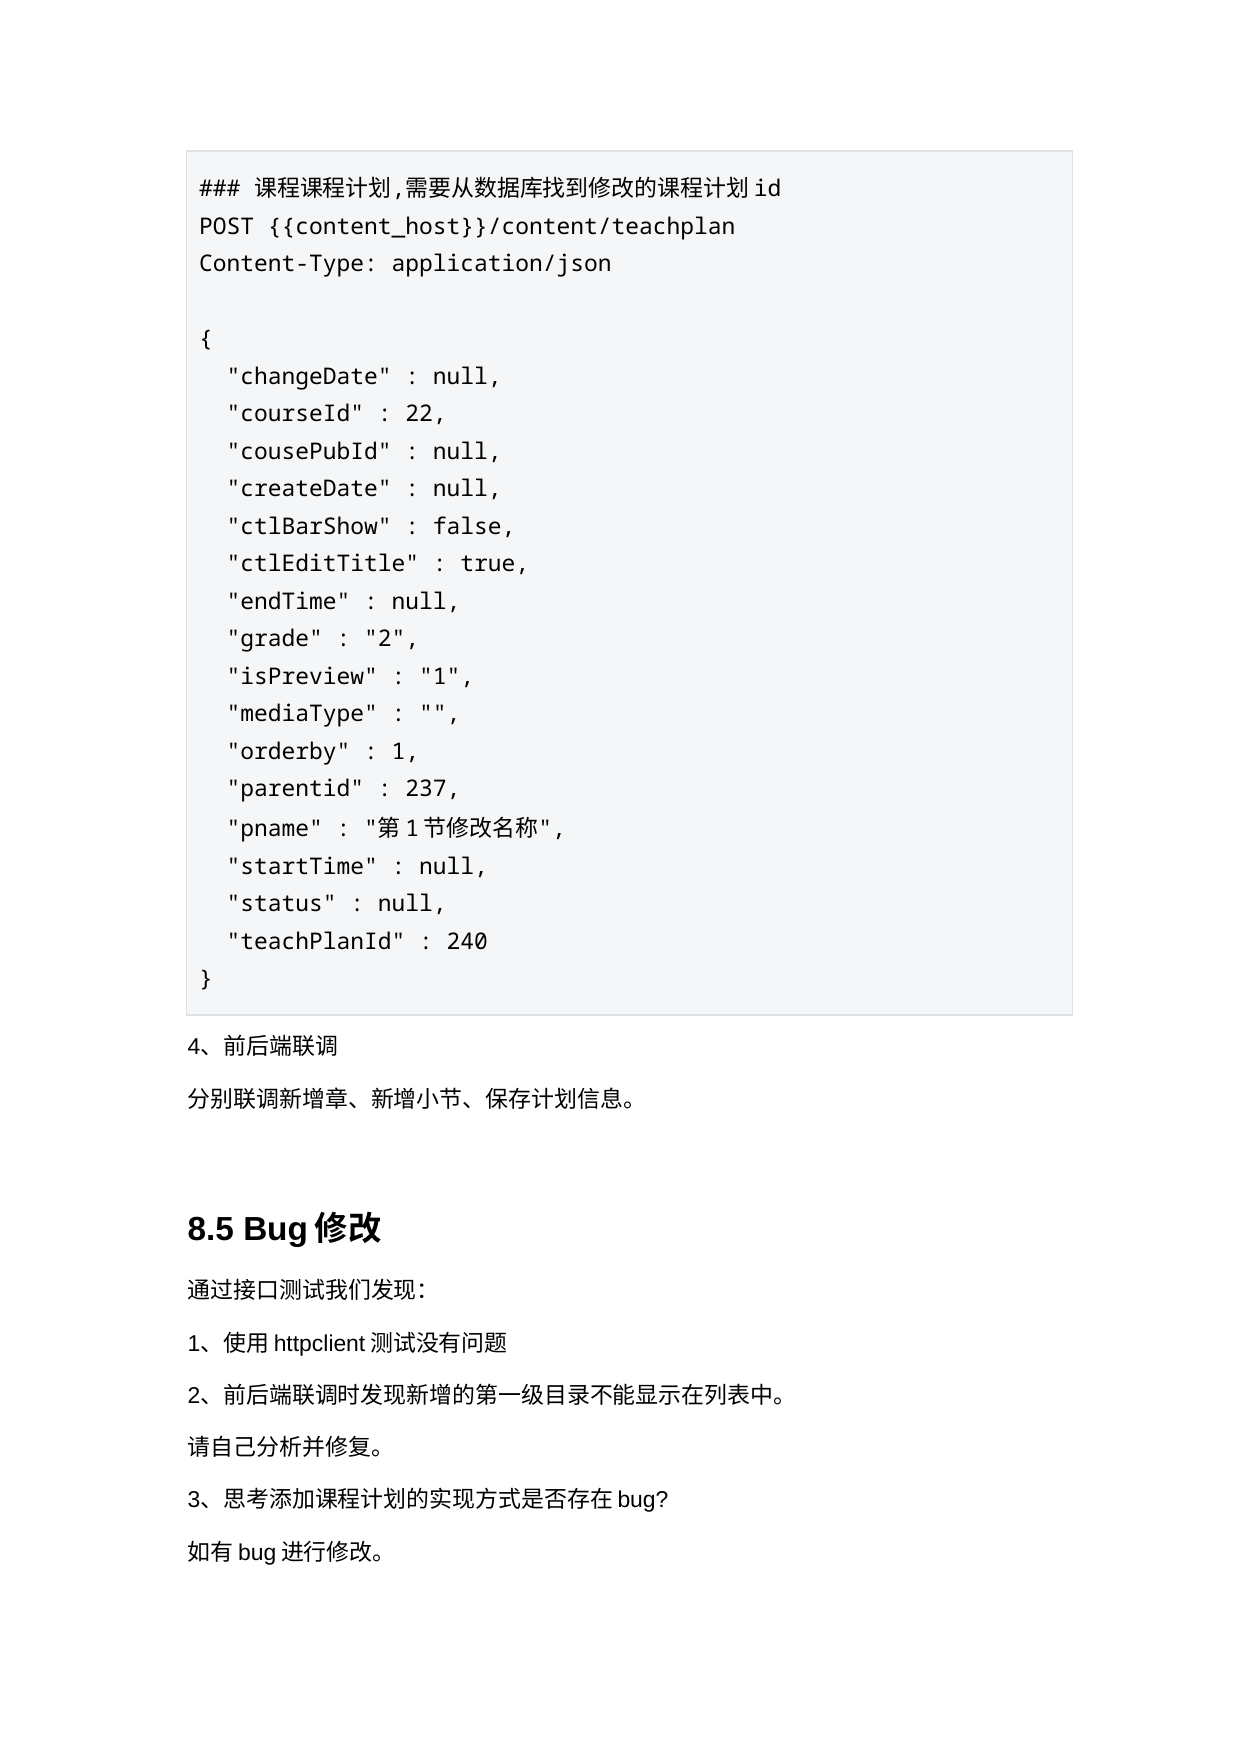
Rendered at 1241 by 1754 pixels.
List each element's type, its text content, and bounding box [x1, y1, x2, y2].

text 分别联调新增章、新增小节、保存计划信息。 [187, 1081, 1053, 1114]
text 请自己分析并修复。 [187, 1429, 1053, 1462]
text 通过接口测试我们发现： [187, 1272, 1053, 1305]
text 3、思考添加课程计划的实现方式是否存在bug? [187, 1481, 1053, 1514]
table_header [187, 152, 1072, 1014]
text 1、使用httpclient测试没有问题 [187, 1324, 1053, 1358]
text 8.5 Bug修改 [187, 1202, 1053, 1250]
text 2、前后端联调时发现新增的第一级目录不能显示在列表中。 [187, 1377, 1053, 1410]
text 4、前后端联调 [187, 1028, 1053, 1061]
text 如有bug进行修改。 [187, 1534, 1053, 1567]
